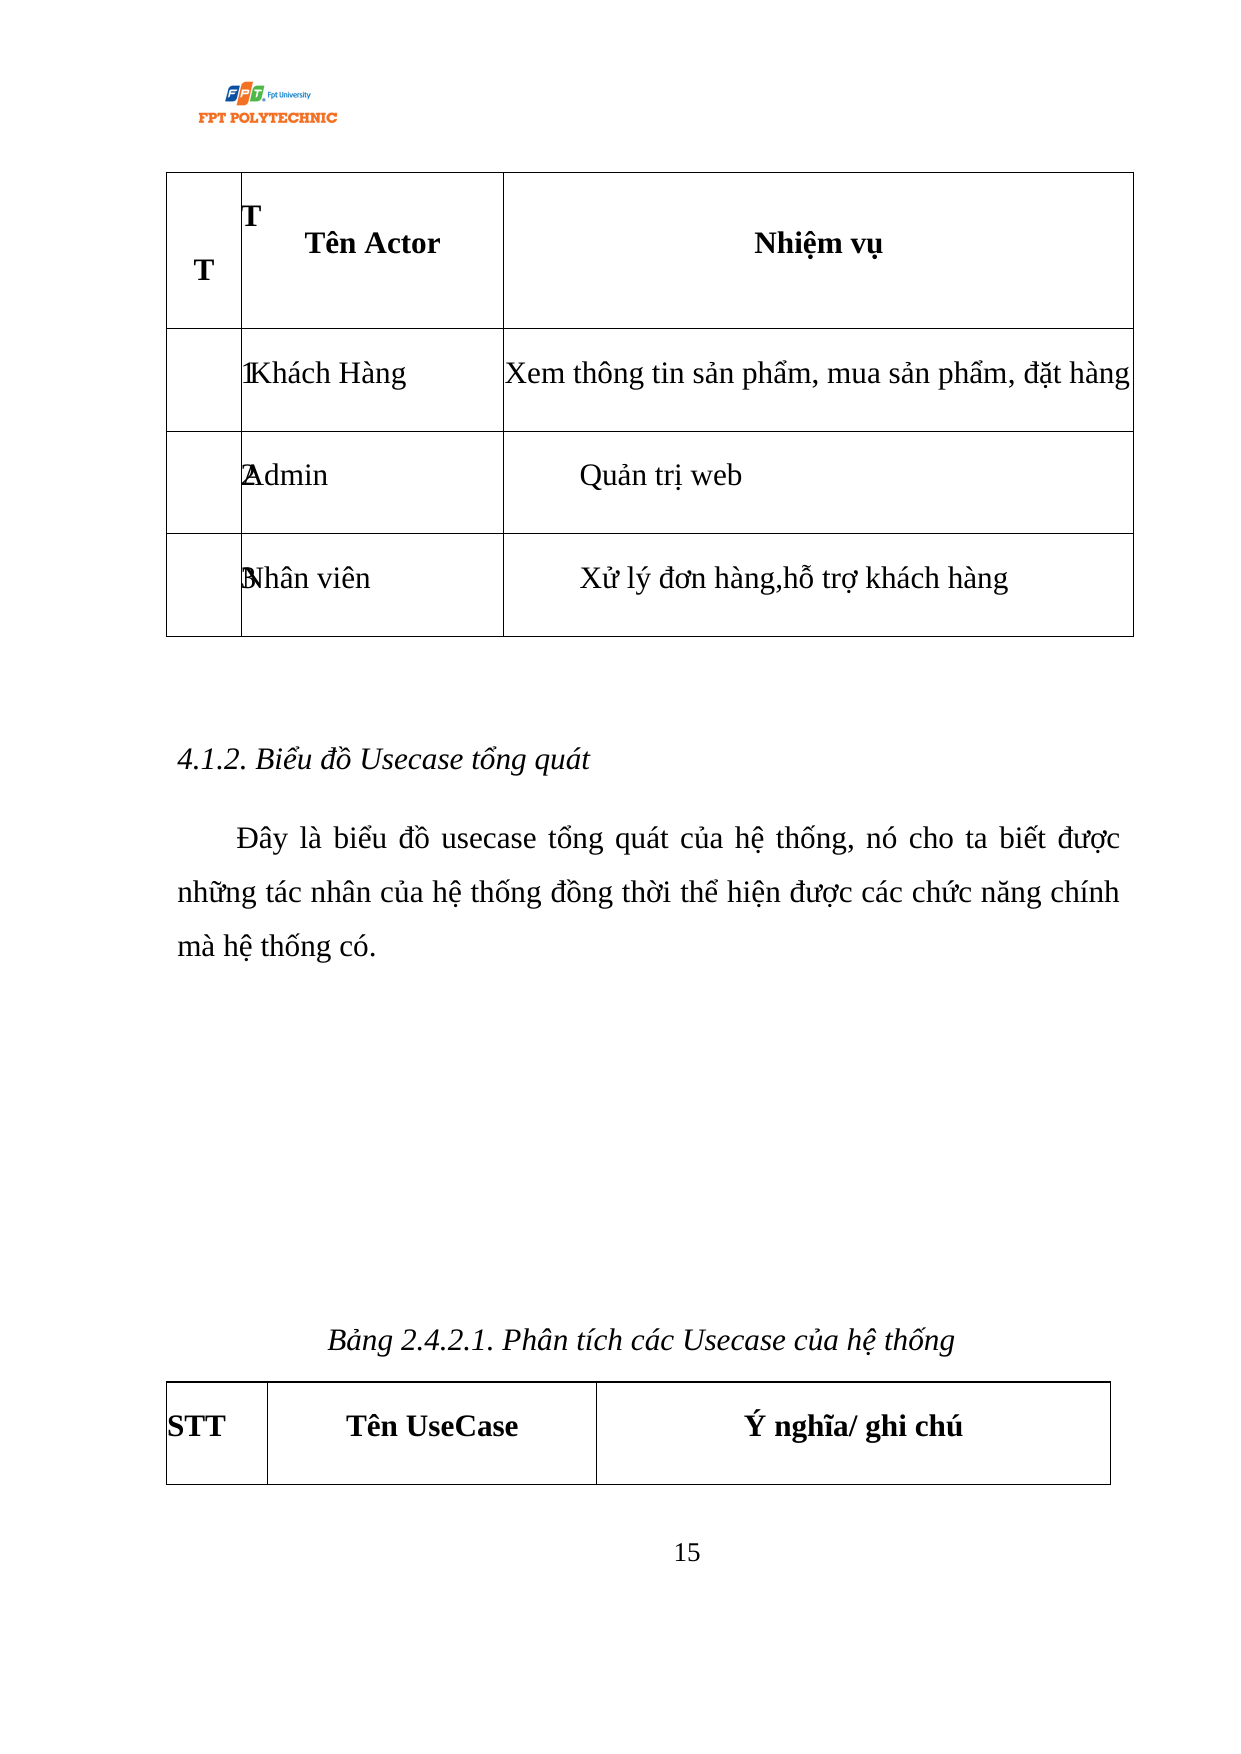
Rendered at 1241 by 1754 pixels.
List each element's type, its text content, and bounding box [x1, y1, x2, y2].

picture [177, 75, 360, 133]
table_cell Xem thông tin sản phẩm, mua sản phẩm, đặt hàng [504, 329, 1133, 431]
table_header TT [167, 173, 241, 328]
table_cell Xử lý đơn hàng,hỗ trợ khách hàng [504, 534, 1133, 636]
table_cell 3 [167, 534, 241, 636]
table_cell Admin [242, 432, 503, 533]
table_header Tên UseCase [268, 1383, 596, 1484]
table_header Tên Actor [242, 173, 503, 328]
text 4.1.2. Biểu đồ Usecase tổng quát [177, 740, 1122, 776]
table_cell 2 [167, 432, 241, 533]
table_header Nhiệm vụ [504, 173, 1133, 328]
subtitle Bảng 2.4.2.1. Phân tích các Usecase của hệ thống [252, 1321, 1122, 1357]
table_cell Nhân viên [242, 534, 503, 636]
table_cell Quản trị web [504, 432, 1133, 533]
table_cell Khách Hàng [242, 329, 503, 431]
text Đây là biểu đồ usecase tổng quát của hệ thống, nó cho ta biết được những tác nhân của hệ thống đồng thời thể hiện được các chức năng chính mà hệ thống có. [177, 819, 1122, 963]
table_header Ý nghĩa/ ghi chú [597, 1383, 1110, 1484]
table_cell 1 [167, 329, 241, 431]
table_header STT [167, 1383, 267, 1484]
